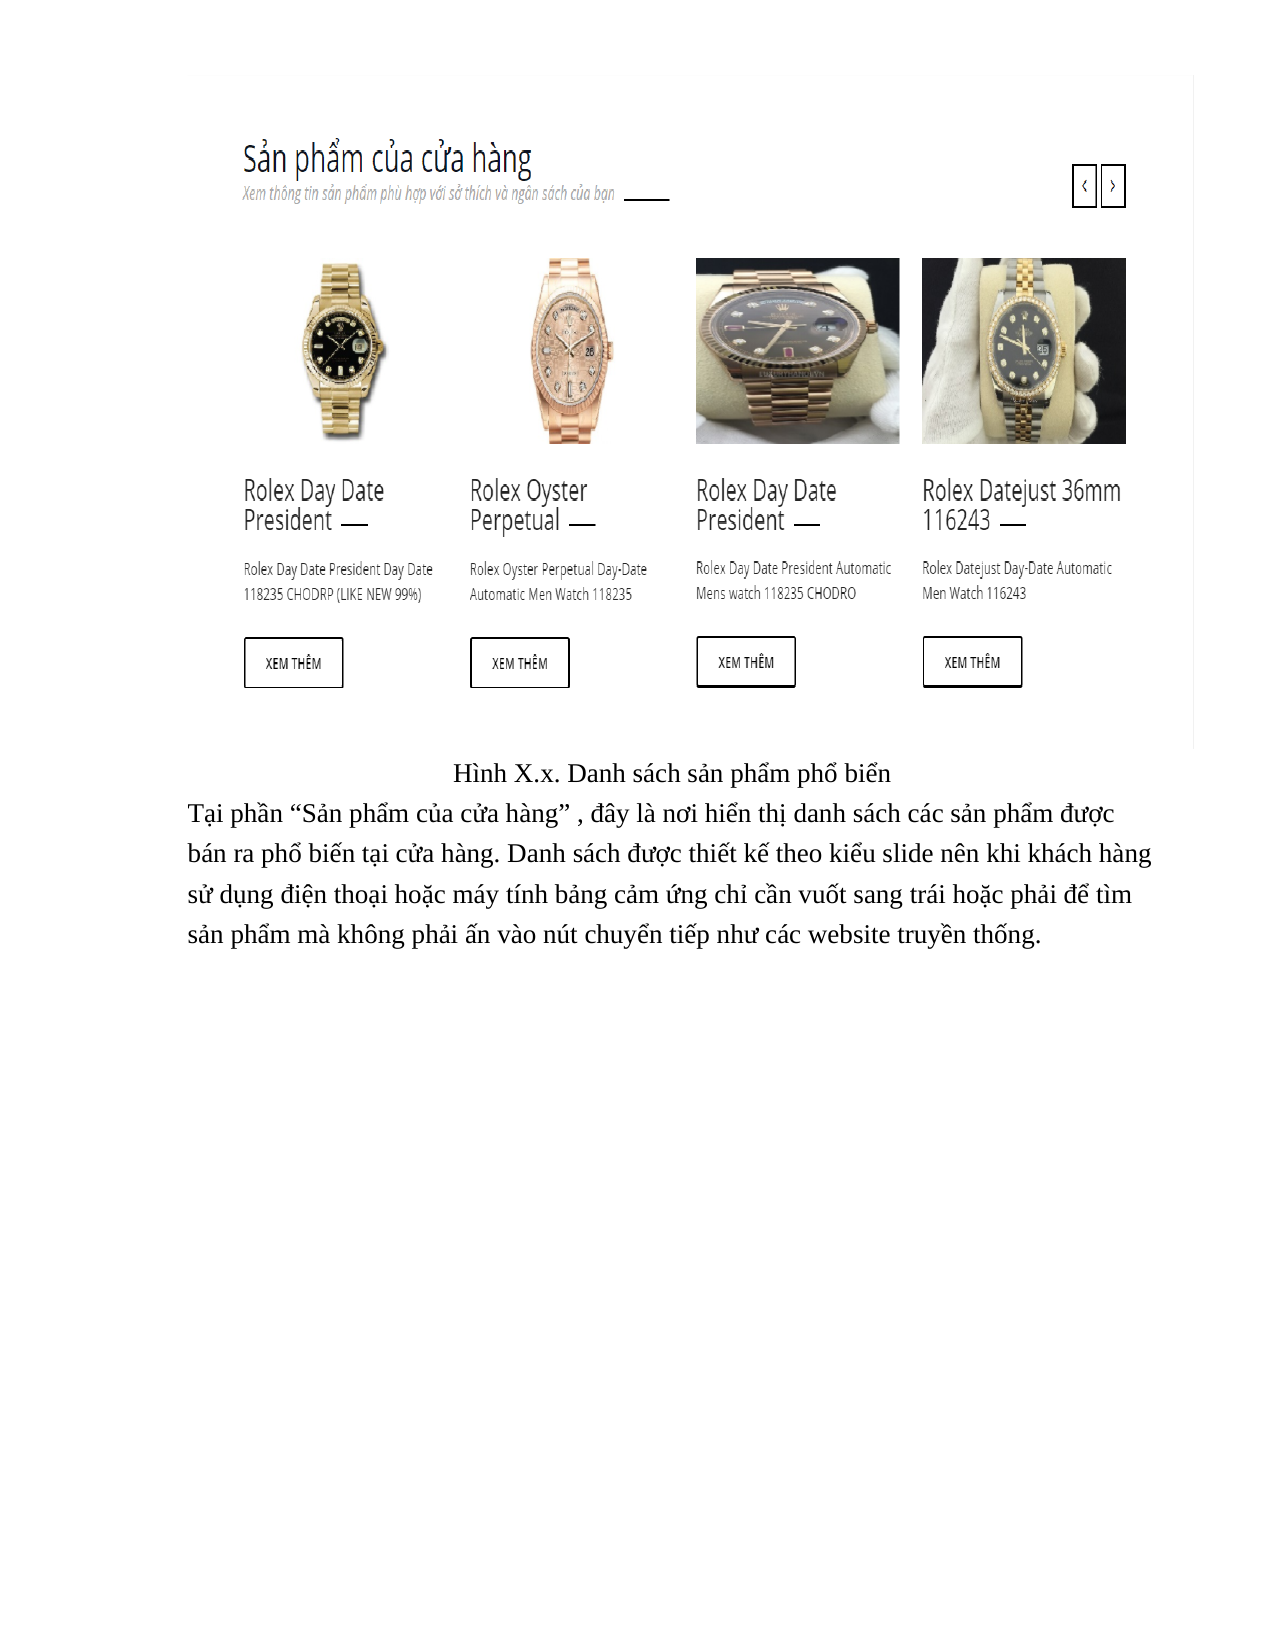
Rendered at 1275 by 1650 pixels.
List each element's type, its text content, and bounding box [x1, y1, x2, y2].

picture [187, 75, 1194, 749]
list Hình X.x. Danh sách sản phẩm phổ biển [187, 757, 1156, 788]
list Tại phần “Sản phẩm của cửa hàng” , đây là nơi hiển thị danh sách các sản phẩm được bán ra phổ biến tại cửa hàng. Danh sách được thiết kế theo kiểu slide nên khi khách hàng sử dụng điện thoại hoặc máy tính bảng cảm ứng chỉ cần vuốt sang trái hoặc phải để tìm sản phẩm mà không phải ấn vào nút chuyển tiếp như các website truyền thống. [187, 797, 1156, 949]
